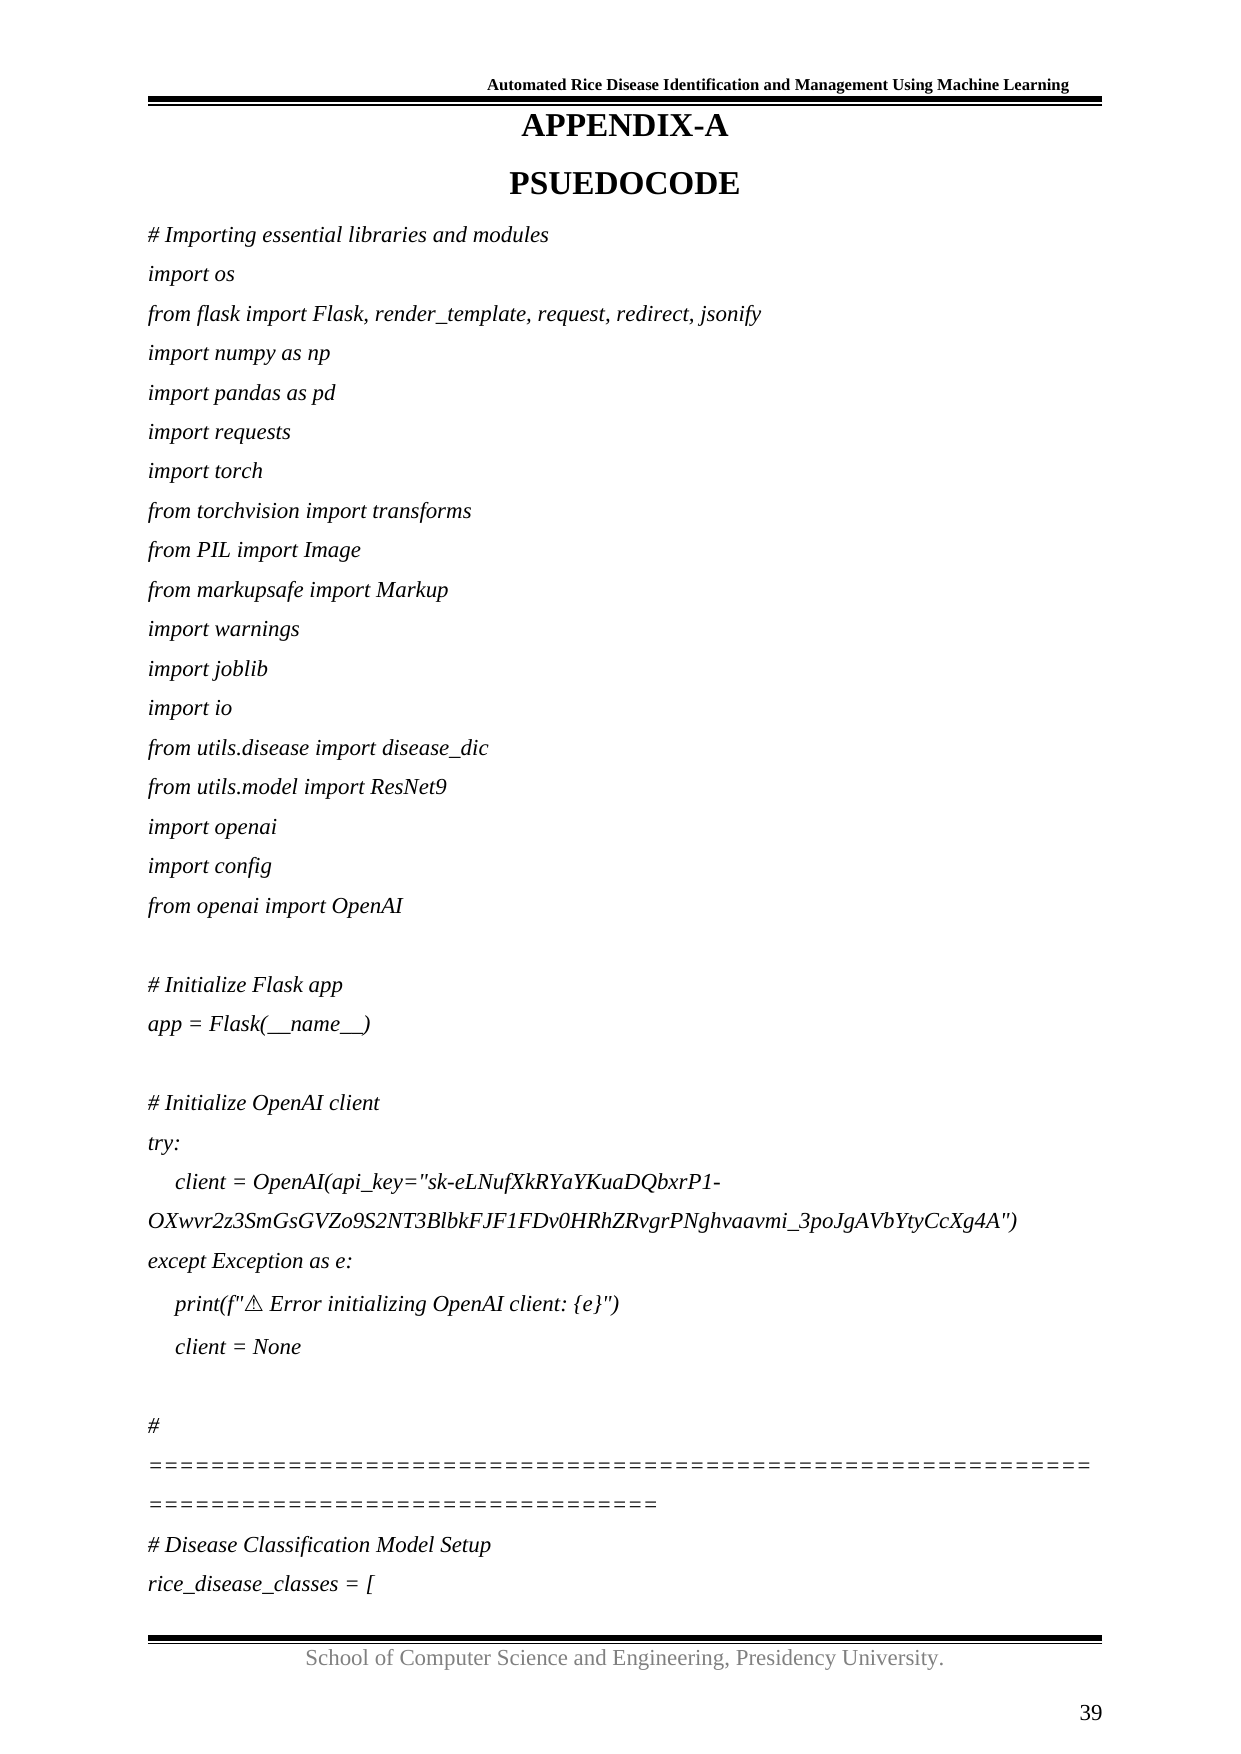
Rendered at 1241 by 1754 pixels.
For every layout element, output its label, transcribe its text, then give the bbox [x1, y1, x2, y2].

text # Initialize Flask app [148, 971, 1102, 997]
text from utils.disease import disease_dic [148, 734, 1102, 760]
text rice_disease_classes = [ [148, 1570, 1102, 1597]
text import os [148, 260, 1102, 286]
text import pandas as pd [148, 378, 1102, 405]
text from markupsafe import Markup [148, 576, 1102, 602]
text from torchvision import transforms [148, 497, 1102, 523]
text APPENDIX-A [148, 106, 1102, 144]
text import torch [148, 457, 1102, 484]
text import io [148, 694, 1102, 721]
text PSUEDOCODE [148, 163, 1102, 201]
text client = None [148, 1333, 1102, 1360]
text import openai [148, 813, 1102, 839]
text client = OpenAI(api_key="sk-eLNufXkRYaYKuaDQbxrP1-OXwvr2z3SmGsGVZo9S2NT3BlbkFJF1FDv0HRhZRvgrPNghvaavmi_3poJgAVbYtyCcXg4A") [148, 1168, 1102, 1234]
text app = Flask(__name__) [148, 1010, 1102, 1037]
text print(f"⚠️ Error initializing OpenAI client: {e}") [148, 1287, 1102, 1318]
text # Initialize OpenAI client [148, 1089, 1102, 1116]
text # Disease Classification Model Setup [148, 1531, 1102, 1557]
text # Importing essential libraries and modules [148, 221, 1102, 247]
text from PIL import Image [148, 536, 1102, 563]
text from utils.model import ResNet9 [148, 773, 1102, 800]
text from flask import Flask, render_template, request, redirect, jsonify [148, 299, 1102, 326]
text try: [148, 1129, 1102, 1155]
text # ============================================================================================== [148, 1412, 1102, 1518]
text import joblib [148, 655, 1102, 681]
text except Exception as e: [148, 1247, 1102, 1273]
text import warnings [148, 615, 1102, 642]
text import numpy as np [148, 339, 1102, 365]
text from openai import OpenAI [148, 892, 1102, 918]
text import config [148, 852, 1102, 879]
text import requests [148, 418, 1102, 444]
